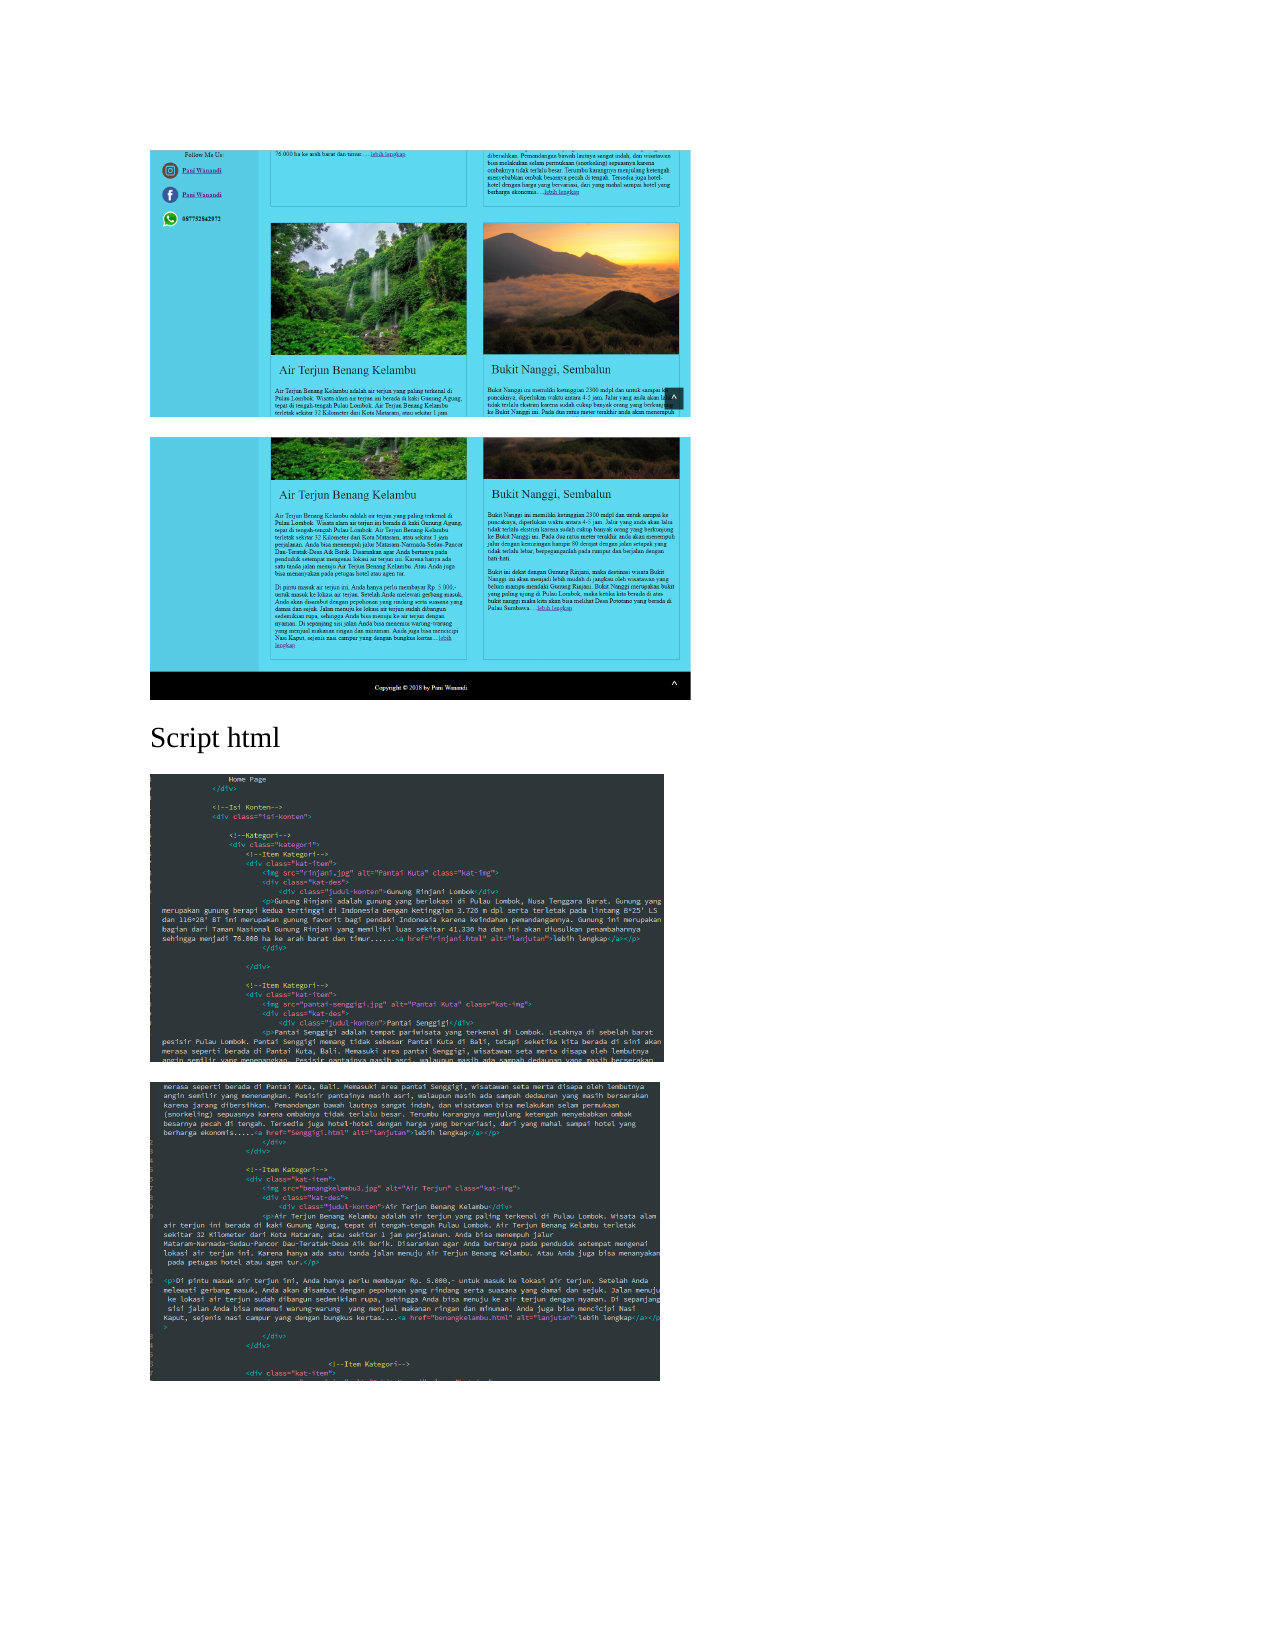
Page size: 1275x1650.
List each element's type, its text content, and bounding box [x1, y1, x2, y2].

picture [150, 150, 691, 417]
picture [150, 774, 664, 1062]
picture [150, 437, 691, 700]
text Script html [150, 720, 1125, 754]
picture [150, 1082, 660, 1381]
